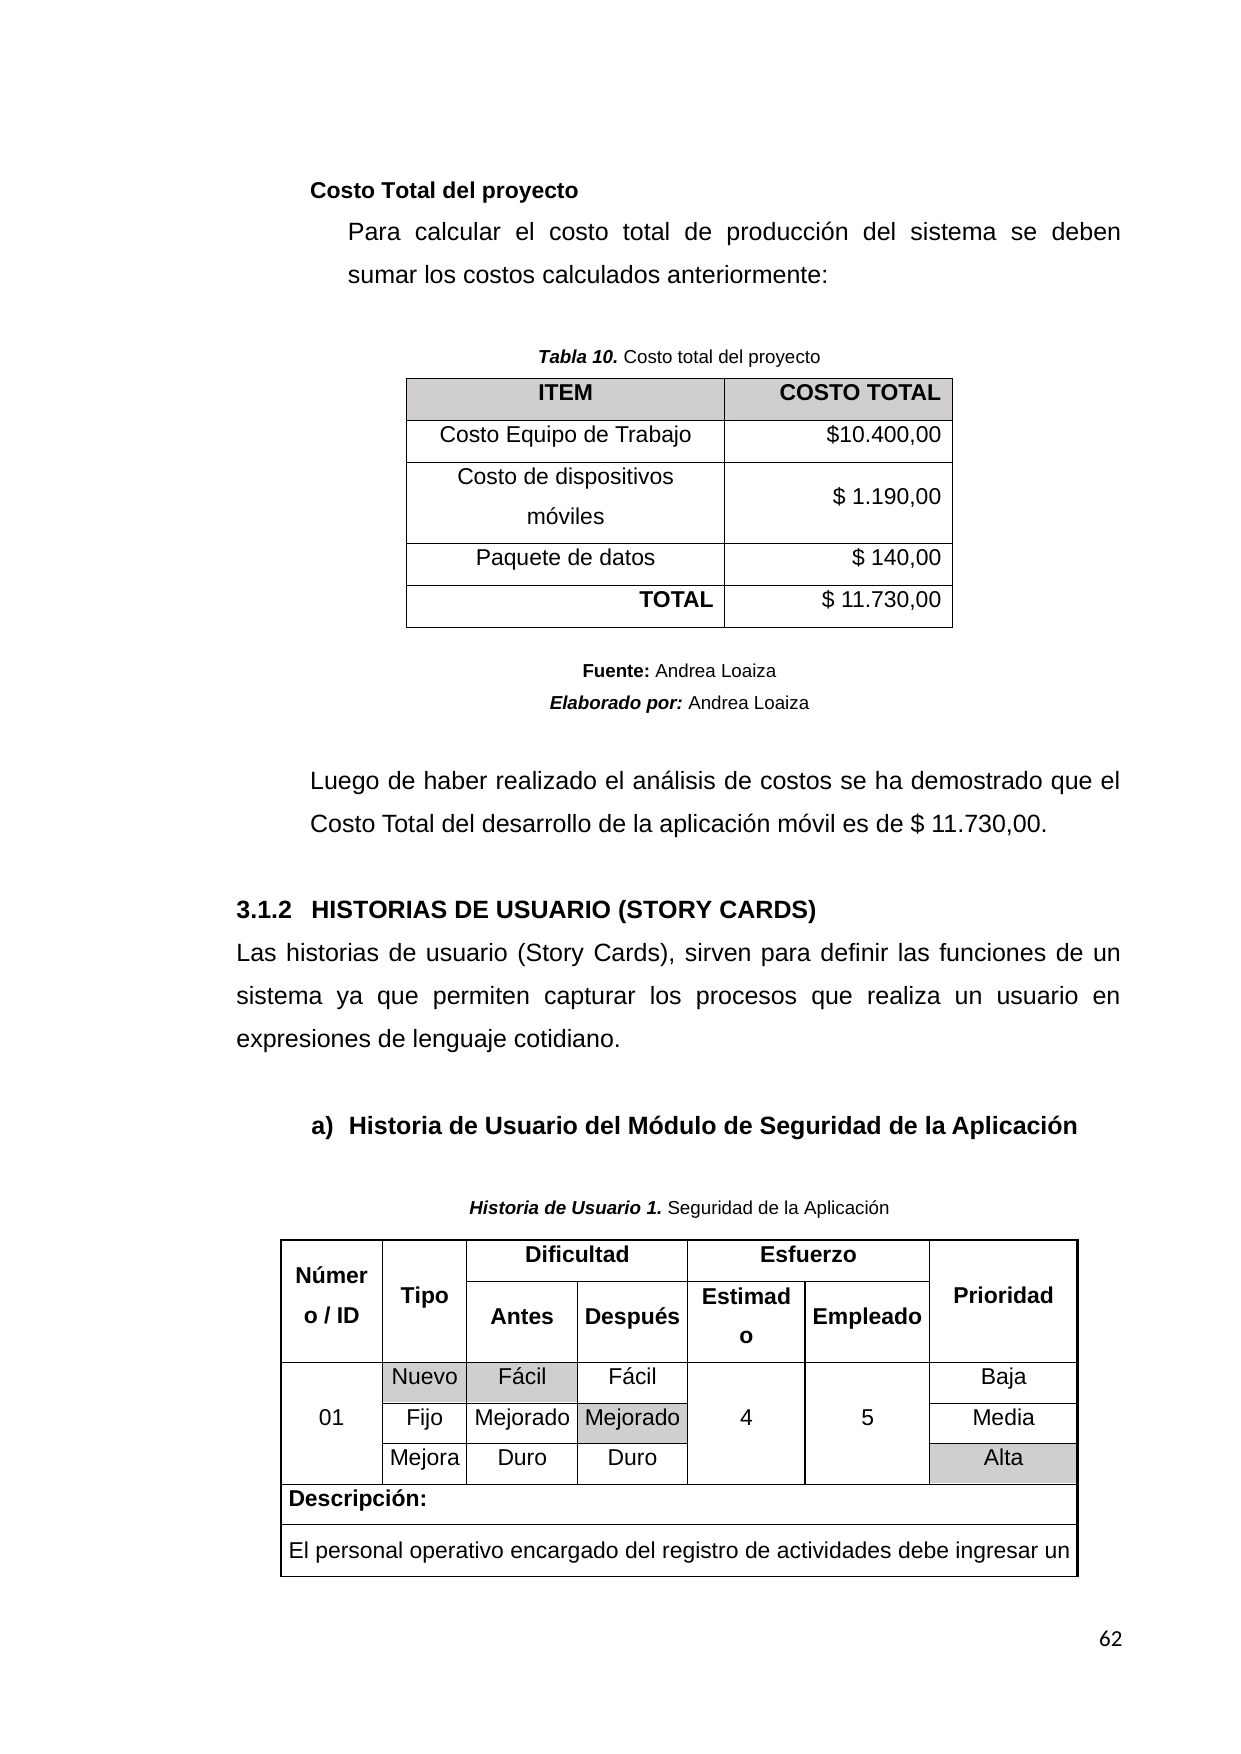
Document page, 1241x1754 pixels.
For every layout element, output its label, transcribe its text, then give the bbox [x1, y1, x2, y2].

table_cell 5 [806, 1363, 929, 1483]
text Tabla 10. Costo total del proyecto [236, 346, 1122, 368]
table_header Esfuerzo [688, 1241, 929, 1281]
table_cell Fácil [578, 1363, 687, 1402]
table_header COSTO TOTAL [725, 379, 952, 420]
text Elaborado por: Andrea Loaiza [236, 692, 1122, 714]
table_cell Fijo [383, 1404, 466, 1443]
table_cell Nuevo [383, 1363, 466, 1402]
table_cell Costo Equipo de Trabajo [407, 421, 724, 462]
text Historia de Usuario 1. Seguridad de la Aplicación [236, 1197, 1122, 1218]
table_cell Duro [578, 1444, 687, 1483]
list Historia de Usuario del Módulo de Seguridad de la Aplicación [311, 1111, 1122, 1139]
table_cell Después [578, 1282, 687, 1362]
table_cell Mejora [383, 1444, 466, 1483]
table_cell $10.400,00 [725, 421, 952, 462]
text Luego de haber realizado el análisis de costos se ha demostrado que el Costo Total del desarrollo de la aplicación móvil es de $ 11.730,00. [310, 766, 1122, 837]
table_cell Mejorado [467, 1404, 577, 1443]
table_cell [282, 1525, 1076, 1576]
table_cell $ 140,00 [725, 544, 952, 585]
table_cell Estimado [688, 1282, 804, 1362]
subtitle HISTORIAS DE USUARIO (STORY CARDS) [236, 895, 1122, 924]
table_cell 4 [688, 1363, 804, 1483]
text Para calcular el costo total de producción del sistema se deben sumar los costos calculados anteriormente: [348, 217, 1122, 288]
table_cell Baja [930, 1363, 1076, 1402]
table_cell Media [930, 1404, 1076, 1443]
table_cell Costo de dispositivos móviles [407, 463, 724, 543]
table_header Prioridad [930, 1241, 1076, 1362]
text Las historias de usuario (Story Cards), sirven para definir las funciones de un sistema ya que permiten capturar los procesos que realiza un usuario en expresiones de lenguaje cotidiano. [236, 938, 1122, 1053]
table_cell Paquete de datos [407, 544, 724, 585]
text Costo Total del proyecto [236, 177, 1122, 203]
table_header Dificultad [467, 1241, 687, 1281]
text Fuente: Andrea Loaiza [236, 660, 1122, 681]
table_cell Descripción: [282, 1485, 1076, 1524]
table_cell Mejorado [578, 1404, 687, 1443]
table_header Número / ID [282, 1241, 382, 1362]
table_cell TOTAL [407, 586, 724, 627]
table_cell $ 1.190,00 [725, 463, 952, 543]
table_cell Antes [467, 1282, 577, 1362]
table_cell Fácil [467, 1363, 577, 1402]
table_cell Empleado [806, 1282, 929, 1362]
table_cell 01 [282, 1363, 382, 1483]
table_cell Duro [467, 1444, 577, 1483]
table_cell $ 11.730,00 [725, 586, 952, 627]
table_cell Alta [930, 1444, 1076, 1483]
table_header ITEM [407, 379, 724, 420]
table_header Tipo [383, 1241, 466, 1362]
